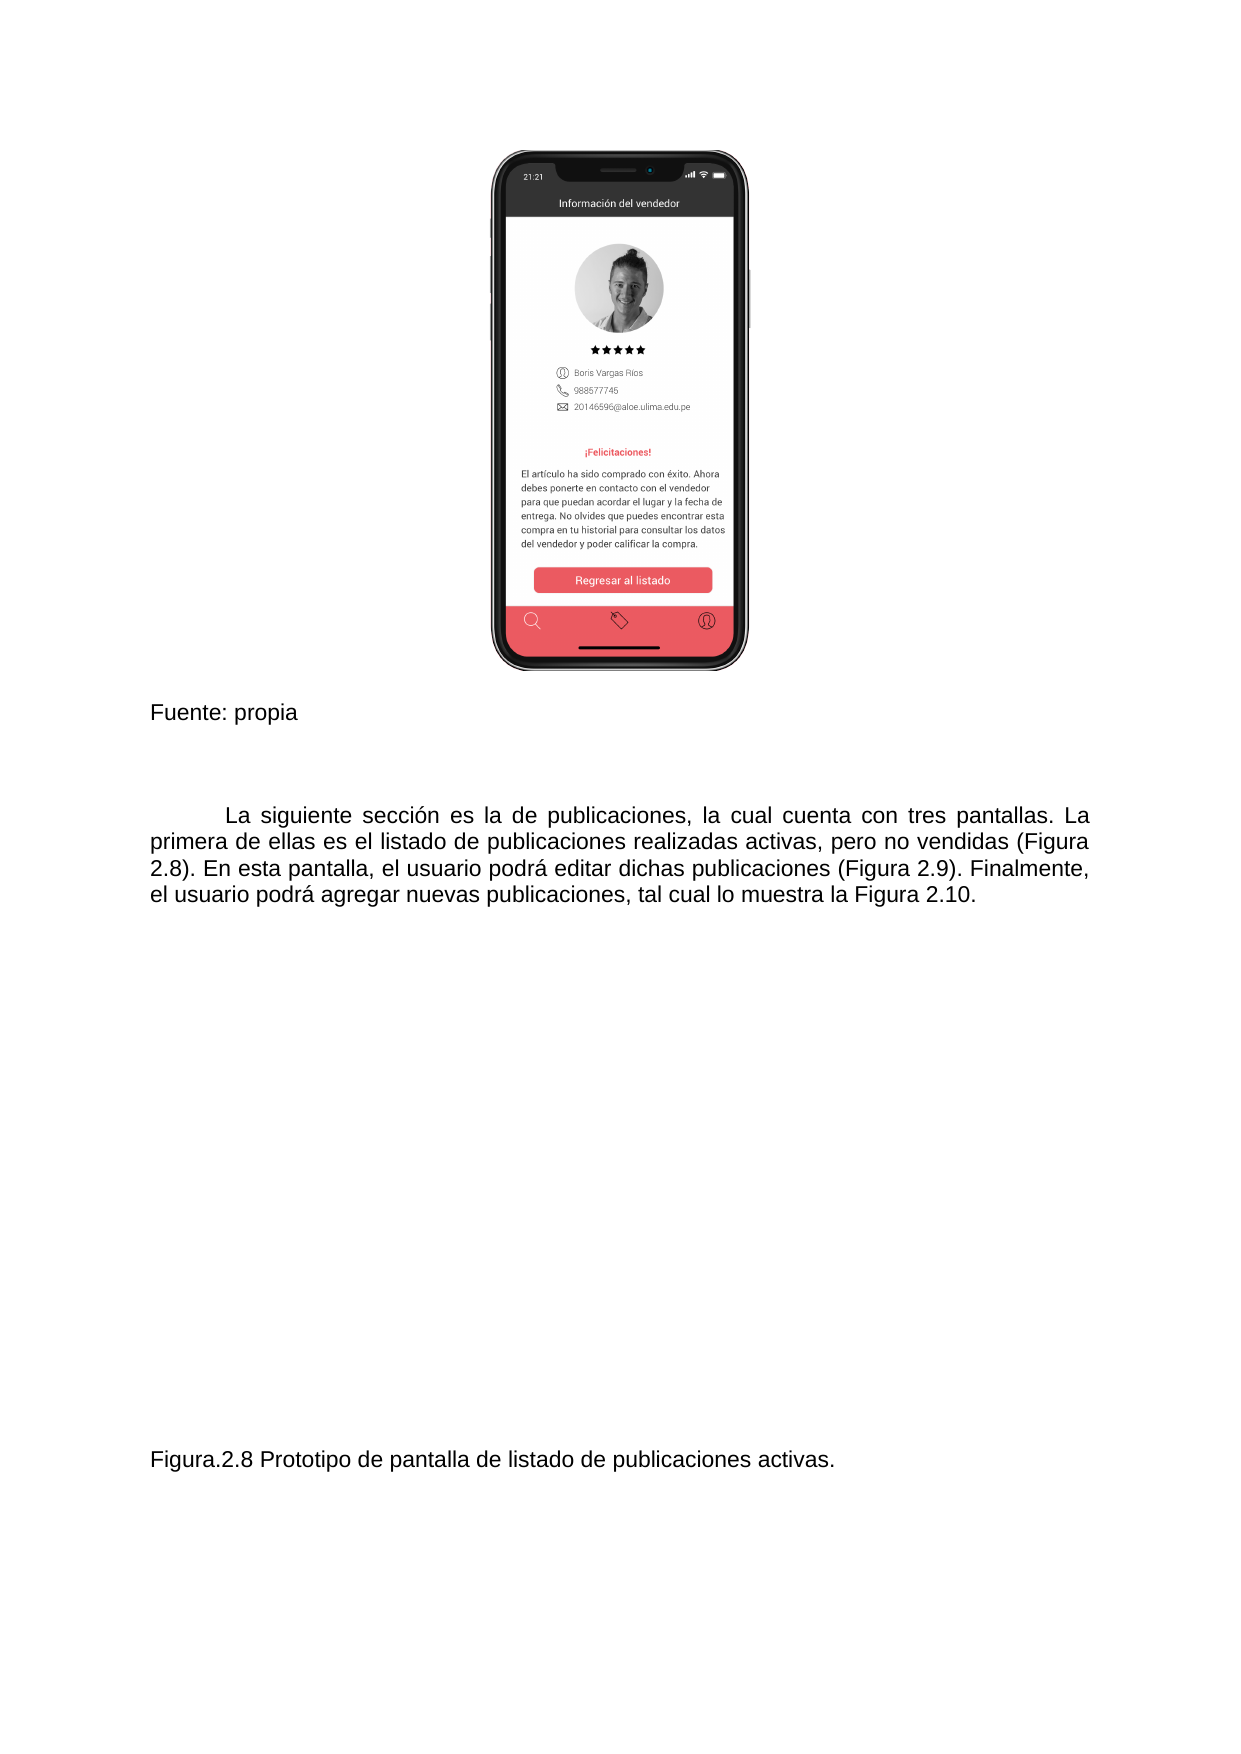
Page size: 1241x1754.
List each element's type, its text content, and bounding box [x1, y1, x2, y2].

picture [489, 150, 751, 671]
text Fuente: propia [150, 699, 1090, 726]
text Figura.2.8 Prototipo de pantalla de listado de publicaciones activas. [150, 1446, 1090, 1472]
text La siguiente sección es la de publicaciones, la cual cuenta con tres pantallas. La primera de ellas es el listado de publicaciones realizadas activas, pero no vendidas (Figura 2.8). En esta pantalla, el usuario podrá editar dichas publicaciones (Figura 2.9). Finalmente, el usuario podrá agregar nuevas publicaciones, tal cual lo muestra la Figura 2.10. [150, 802, 1090, 907]
